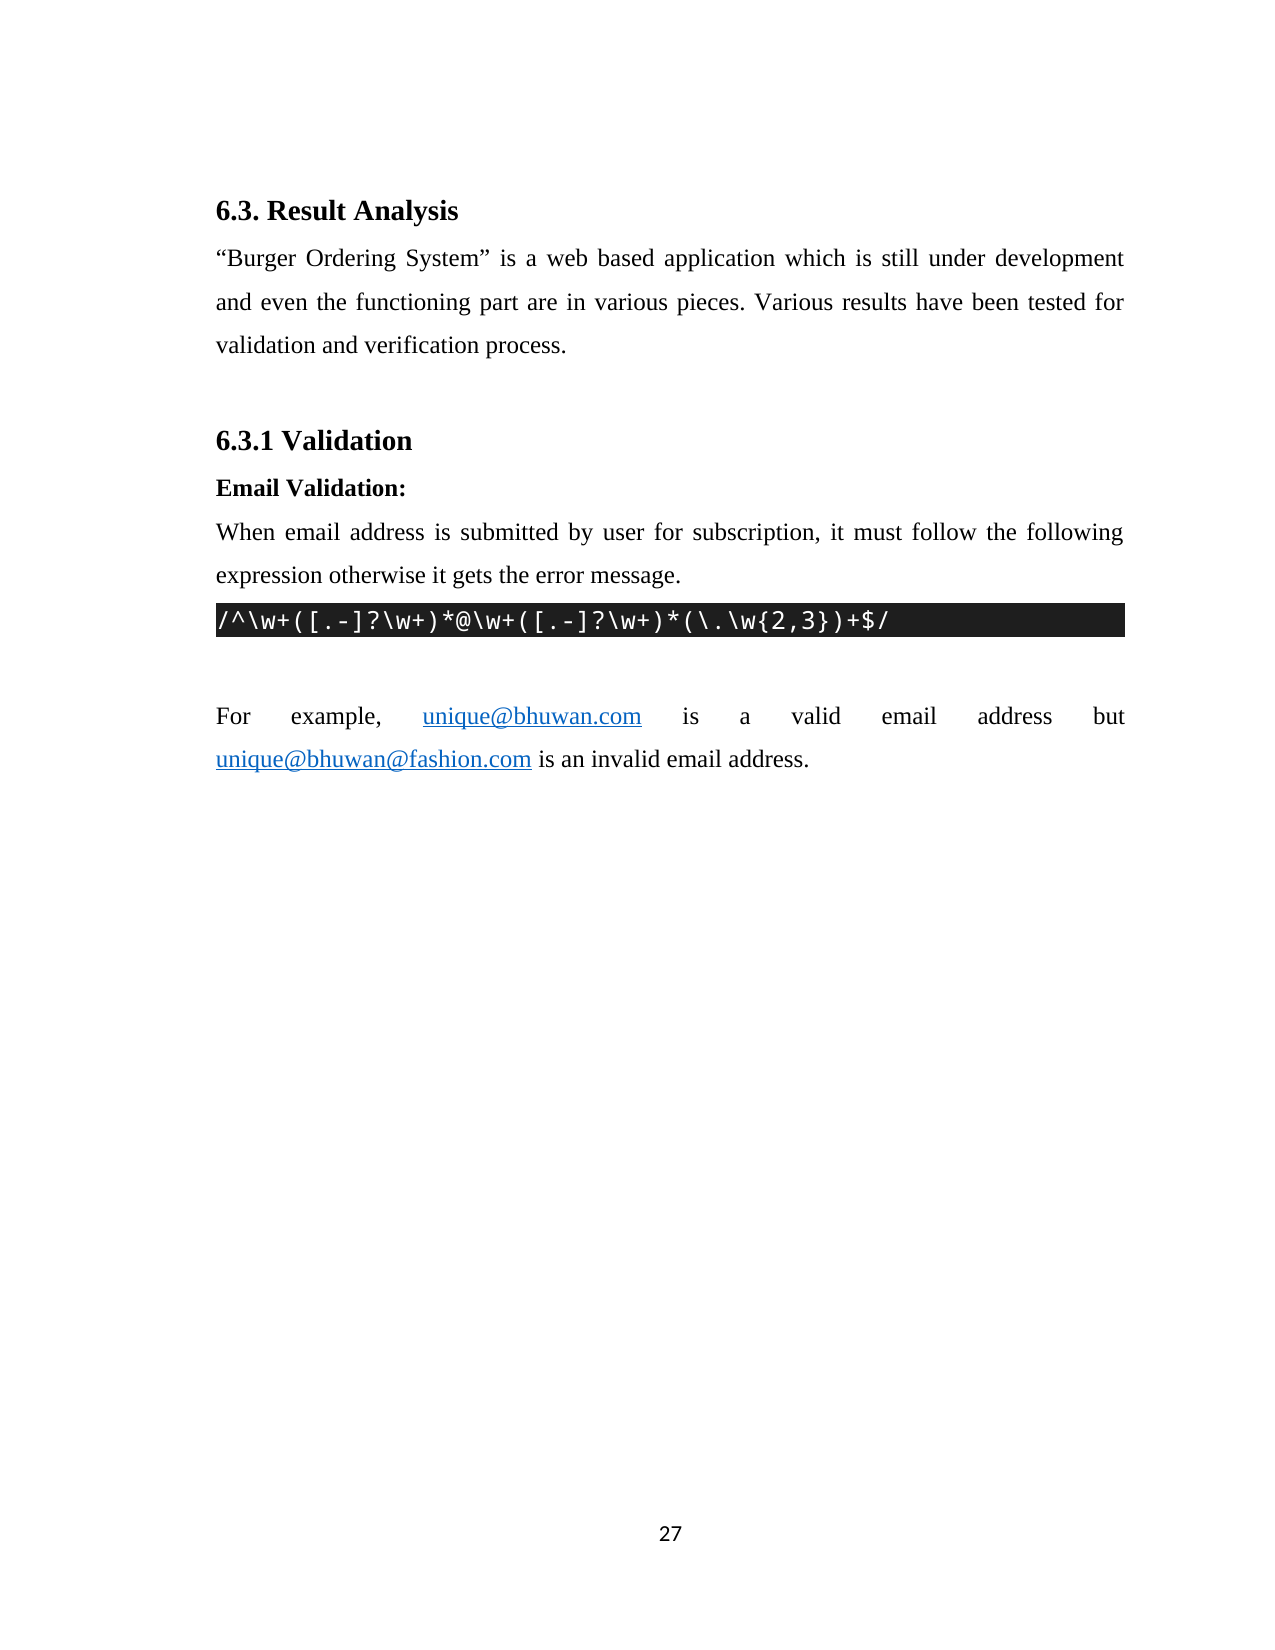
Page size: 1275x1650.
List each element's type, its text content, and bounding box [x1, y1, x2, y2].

text Email Validation: [216, 473, 1125, 502]
text 6.3.1 Validation [216, 423, 1125, 457]
text When email address is submitted by user for subscription, it must follow the following expression otherwise it gets the error message. [216, 517, 1125, 588]
text 6.3. Result Analysis [216, 193, 1125, 227]
text “Burger Ordering System” is a web based application which is still under development and even the functioning part are in various pieces. Various results have been tested for validation and verification process. [216, 243, 1125, 358]
text /^\w+([.-]?\w+)*@\w+([.-]?\w+)*(\.\w{2,3})+$/ [216, 603, 1125, 637]
text For example, unique@bhuwan.com is a valid email address but unique@bhuwan@fashion.com is an invalid email address. [216, 701, 1125, 773]
